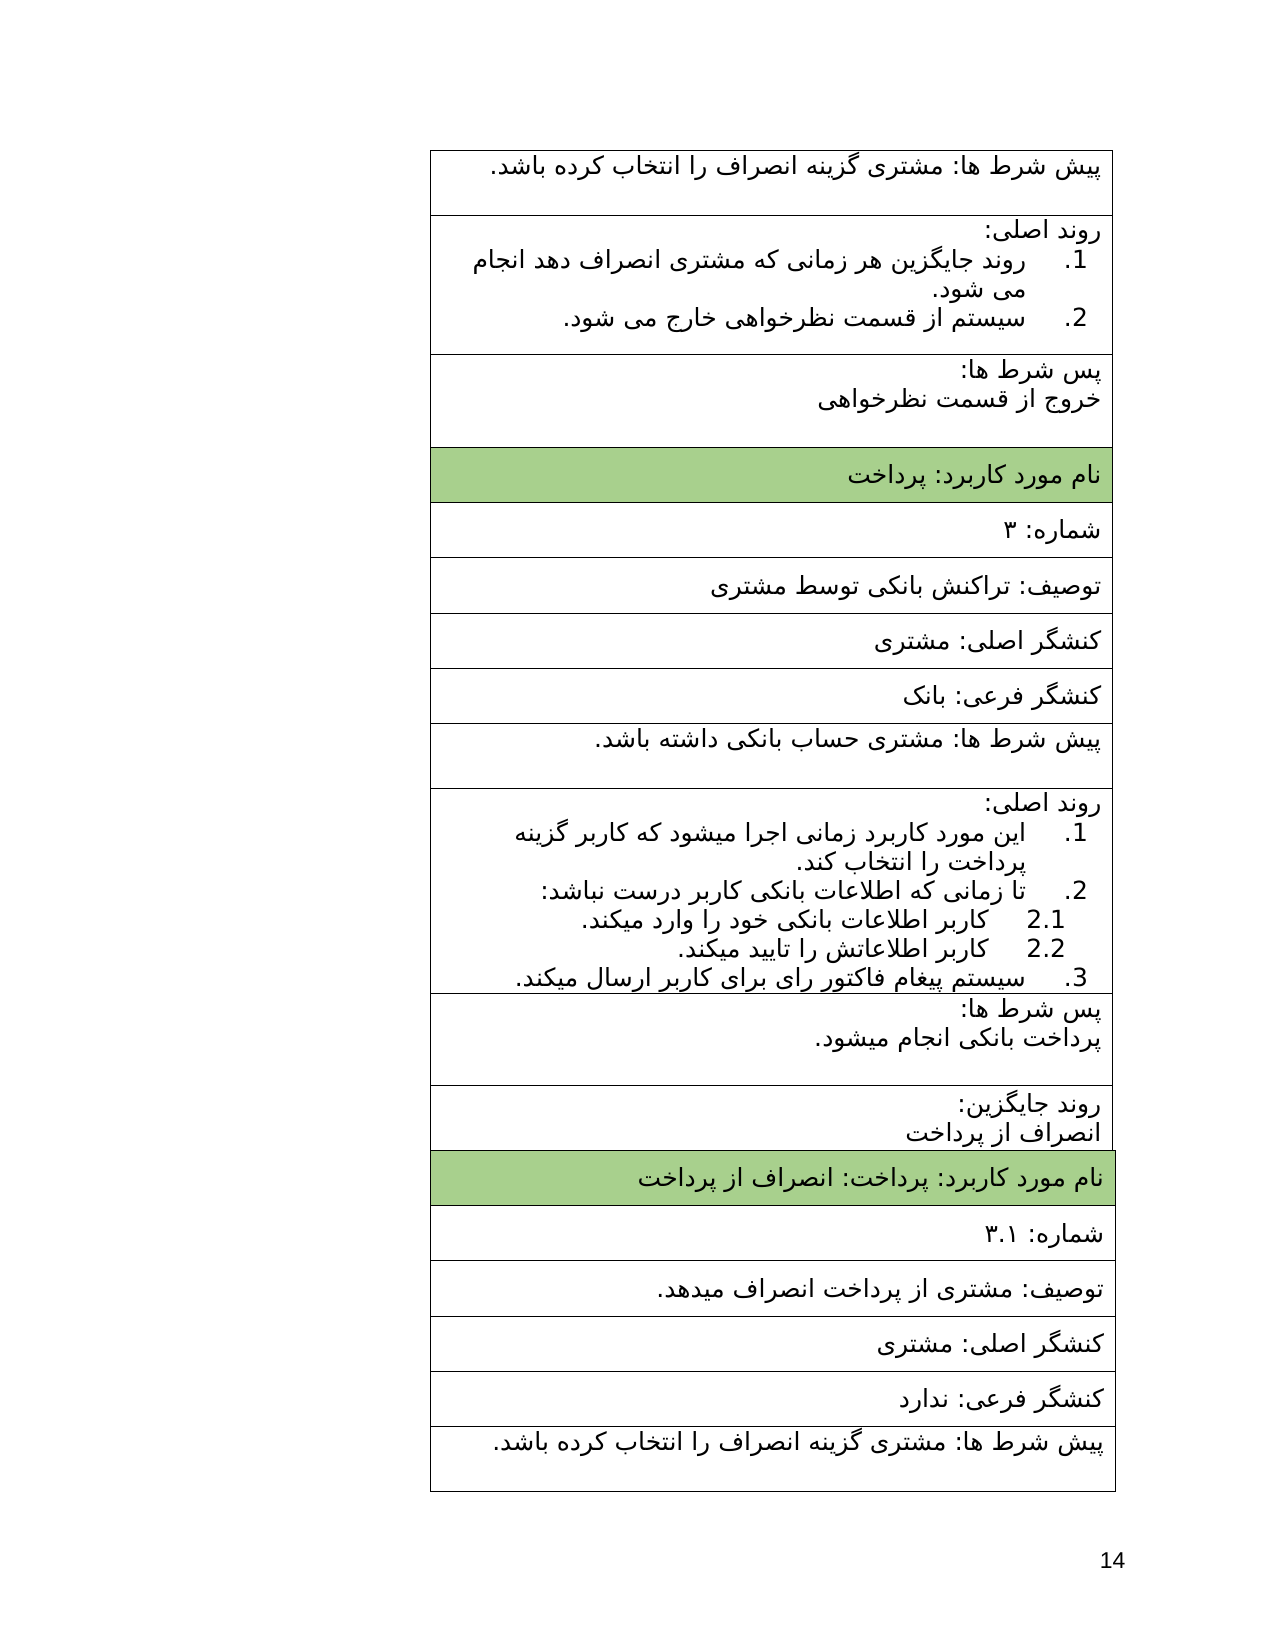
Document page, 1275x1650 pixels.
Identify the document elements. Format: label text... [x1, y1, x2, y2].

table_cell کنشگر فرعی: ندارد [431, 1372, 1115, 1426]
table_cell شماره: ۳.۱ [431, 1206, 1115, 1260]
table_cell نام مورد کاربرد: پرداخت: انصراف از پرداخت [431, 1151, 1115, 1205]
table_cell توصیف: تراکنش بانکی توسط مشتری [431, 558, 1112, 612]
table_cell پیش شرط ها: مشتری حساب بانکی داشته باشد. [431, 724, 1112, 787]
table_cell نام مورد کاربرد: پرداخت [431, 448, 1112, 502]
table_cell پس شرط ها: خروج از قسمت نظرخواهی [431, 355, 1112, 447]
table_cell کنشگر اصلی: مشتری [431, 1317, 1115, 1371]
table_cell کنشگر فرعی: بانک [431, 669, 1112, 723]
table_cell کنشگر اصلی: مشتری [431, 614, 1112, 668]
table_cell توصیف: مشتری از پرداخت انصراف میدهد. [431, 1261, 1115, 1316]
table_cell پیش شرط ها: مشتری گزینه انصراف را انتخاب کرده باشد. [431, 151, 1112, 214]
table_cell روند اصلی: روند جایگزین هر زمانی که مشتری انصراف دهد انجام می شود. سیستم از قسمت نظرخواهی خارج می شود. [431, 216, 1112, 354]
table_cell شماره: ۳ [431, 503, 1112, 557]
table_cell پیش شرط ها: مشتری گزینه انصراف را انتخاب کرده باشد. [431, 1427, 1115, 1491]
table_cell روند جایگزین: انصراف از پرداخت [431, 1086, 1112, 1150]
table_cell پس شرط ها: پرداخت بانکی انجام میشود. [431, 994, 1112, 1085]
table_cell روند اصلی: این مورد کاربرد زمانی اجرا میشود که کاربر گزینه پرداخت را انتخاب کند. تا زمانی که اطلاعات بانکی کاربر درست نباشد: کاربر اطلاعات بانکی خود را وارد میکند. کاربر اطلاعاتش را تایید میکند. سیستم پیغام فاکتور رای برای کاربر ارسال میکند. [431, 789, 1112, 993]
